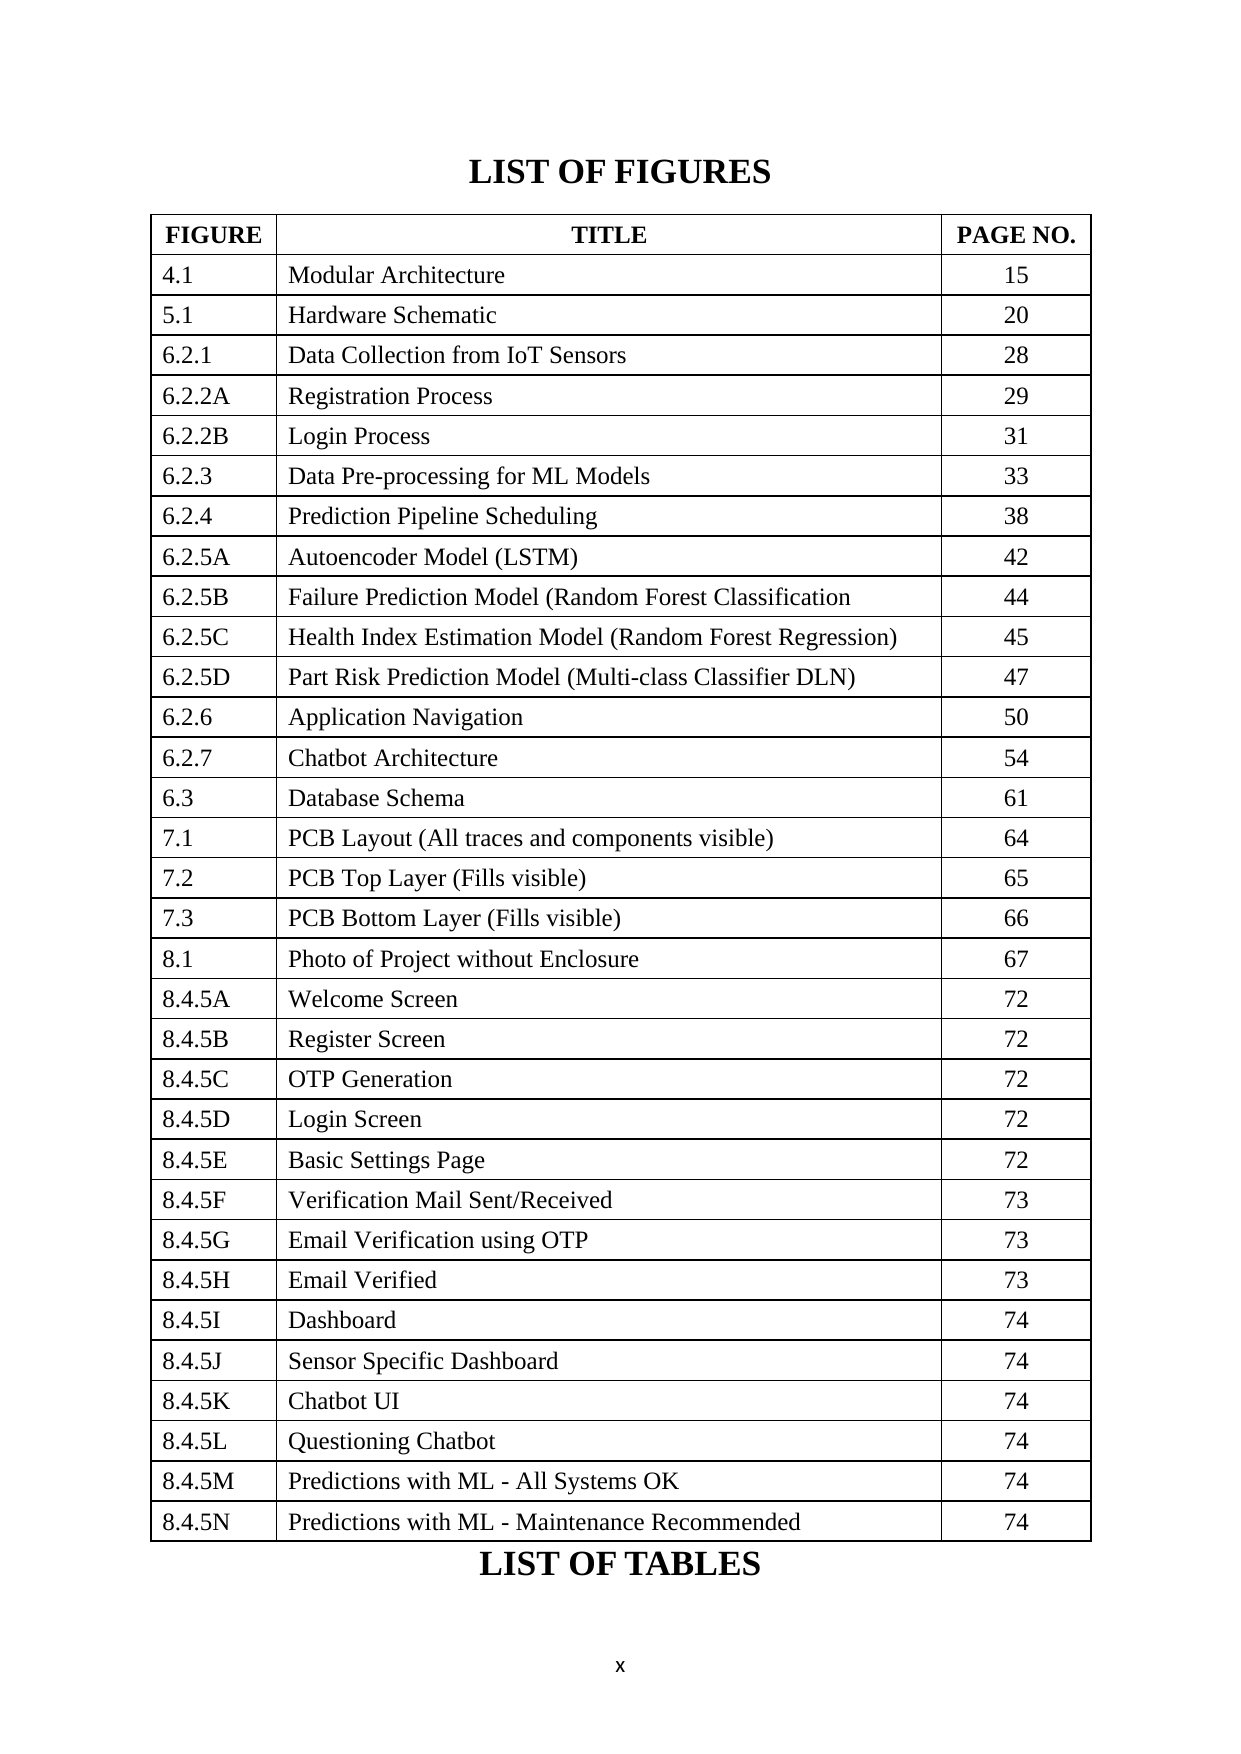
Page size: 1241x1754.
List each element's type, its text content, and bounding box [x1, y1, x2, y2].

table_cell 72 [942, 1019, 1090, 1058]
table_cell 6.2.6 [152, 698, 276, 736]
table_cell 54 [942, 738, 1090, 776]
table_cell 44 [942, 577, 1090, 616]
table_cell Welcome Screen [277, 979, 941, 1018]
table_cell Questioning Chatbot [277, 1421, 941, 1460]
table_cell 8.4.5D [152, 1100, 276, 1138]
table_cell Registration Process [277, 376, 941, 414]
table_cell 8.4.5M [152, 1462, 276, 1500]
table_cell 72 [942, 1140, 1090, 1178]
table_cell Data Pre-processing for ML Models [277, 456, 941, 495]
table_cell 45 [942, 617, 1090, 656]
table_cell Chatbot UI [277, 1381, 941, 1420]
table_cell Failure Prediction Model (Random Forest Classification [277, 577, 941, 616]
table_cell 73 [942, 1220, 1090, 1259]
table_cell Prediction Pipeline Scheduling [277, 497, 941, 535]
table_cell Photo of Project without Enclosure [277, 939, 941, 977]
table_cell Email Verification using OTP [277, 1220, 941, 1259]
table_cell 7.3 [152, 899, 276, 937]
table_cell Chatbot Architecture [277, 738, 941, 776]
table_cell 66 [942, 899, 1090, 937]
table_cell 31 [942, 416, 1090, 455]
table_cell Predictions with ML - All Systems OK [277, 1462, 941, 1500]
table_cell 8.4.5L [152, 1421, 276, 1460]
table_cell Modular Architecture [277, 255, 941, 294]
table_cell 8.4.5J [152, 1341, 276, 1379]
table_cell 29 [942, 376, 1090, 414]
table_cell 73 [942, 1180, 1090, 1219]
table_cell 5.1 [152, 296, 276, 334]
table_cell 73 [942, 1261, 1090, 1299]
table_cell 42 [942, 537, 1090, 575]
table_cell 4.1 [152, 255, 276, 294]
table_cell Register Screen [277, 1019, 941, 1058]
table_cell Email Verified [277, 1261, 941, 1299]
table_cell Data Collection from IoT Sensors [277, 336, 941, 374]
table_cell 33 [942, 456, 1090, 495]
table_header PAGE NO. [942, 215, 1090, 254]
table_cell 6.2.5C [152, 617, 276, 656]
table_cell 8.4.5A [152, 979, 276, 1018]
table_cell 74 [942, 1341, 1090, 1379]
table_cell 6.2.5B [152, 577, 276, 616]
table_cell 20 [942, 296, 1090, 334]
table_cell 67 [942, 939, 1090, 977]
table_cell Login Screen [277, 1100, 941, 1138]
table_cell 74 [942, 1381, 1090, 1420]
table_cell 74 [942, 1462, 1090, 1500]
table_cell Login Process [277, 416, 941, 455]
table_cell 6.2.3 [152, 456, 276, 495]
table_cell 72 [942, 1060, 1090, 1098]
table_cell 72 [942, 1100, 1090, 1138]
table_cell 6.2.2B [152, 416, 276, 455]
table_cell 65 [942, 858, 1090, 897]
table_cell 50 [942, 698, 1090, 736]
table_cell 8.4.5H [152, 1261, 276, 1299]
table_cell 64 [942, 818, 1090, 857]
table_cell 74 [942, 1301, 1090, 1339]
table_cell Verification Mail Sent/Received [277, 1180, 941, 1219]
table_cell 6.2.2A [152, 376, 276, 414]
table_cell 8.4.5C [152, 1060, 276, 1098]
table_cell 8.4.5N [152, 1502, 276, 1540]
table_cell Database Schema [277, 778, 941, 817]
table_header FIGURE [152, 215, 276, 254]
table_cell 61 [942, 778, 1090, 817]
text LIST OF FIGURES [150, 150, 1090, 191]
table_cell 6.2.1 [152, 336, 276, 374]
table_cell 6.3 [152, 778, 276, 817]
table_cell 6.2.5D [152, 657, 276, 696]
table_cell OTP Generation [277, 1060, 941, 1098]
table_cell Application Navigation [277, 698, 941, 736]
table_cell Hardware Schematic [277, 296, 941, 334]
table_cell 15 [942, 255, 1090, 294]
table_cell 6.2.7 [152, 738, 276, 776]
table_header TITLE [277, 215, 941, 254]
table_cell 72 [942, 979, 1090, 1018]
table_cell 8.4.5G [152, 1220, 276, 1259]
table_cell Part Risk Prediction Model (Multi-class Classifier DLN) [277, 657, 941, 696]
table_cell Autoencoder Model (LSTM) [277, 537, 941, 575]
table_cell 8.4.5F [152, 1180, 276, 1219]
table_cell Health Index Estimation Model (Random Forest Regression) [277, 617, 941, 656]
table_cell 47 [942, 657, 1090, 696]
table_cell PCB Top Layer (Fills visible) [277, 858, 941, 897]
table_cell 8.4.5K [152, 1381, 276, 1420]
table_cell Basic Settings Page [277, 1140, 941, 1178]
table_cell Predictions with ML - Maintenance Recommended [277, 1502, 941, 1540]
table_cell 74 [942, 1502, 1090, 1540]
table_cell 8.4.5I [152, 1301, 276, 1339]
table_cell PCB Bottom Layer (Fills visible) [277, 899, 941, 937]
table_cell 8.4.5B [152, 1019, 276, 1058]
table_cell 8.4.5E [152, 1140, 276, 1178]
table_cell 38 [942, 497, 1090, 535]
table_cell Sensor Specific Dashboard [277, 1341, 941, 1379]
table_cell 7.1 [152, 818, 276, 857]
table_cell 74 [942, 1421, 1090, 1460]
table_cell 6.2.5A [152, 537, 276, 575]
table_cell 6.2.4 [152, 497, 276, 535]
table_cell 7.2 [152, 858, 276, 897]
table_cell Dashboard [277, 1301, 941, 1339]
text LIST OF TABLES [150, 1542, 1090, 1583]
table_cell 8.1 [152, 939, 276, 977]
table_cell PCB Layout (All traces and components visible) [277, 818, 941, 857]
table_cell 28 [942, 336, 1090, 374]
